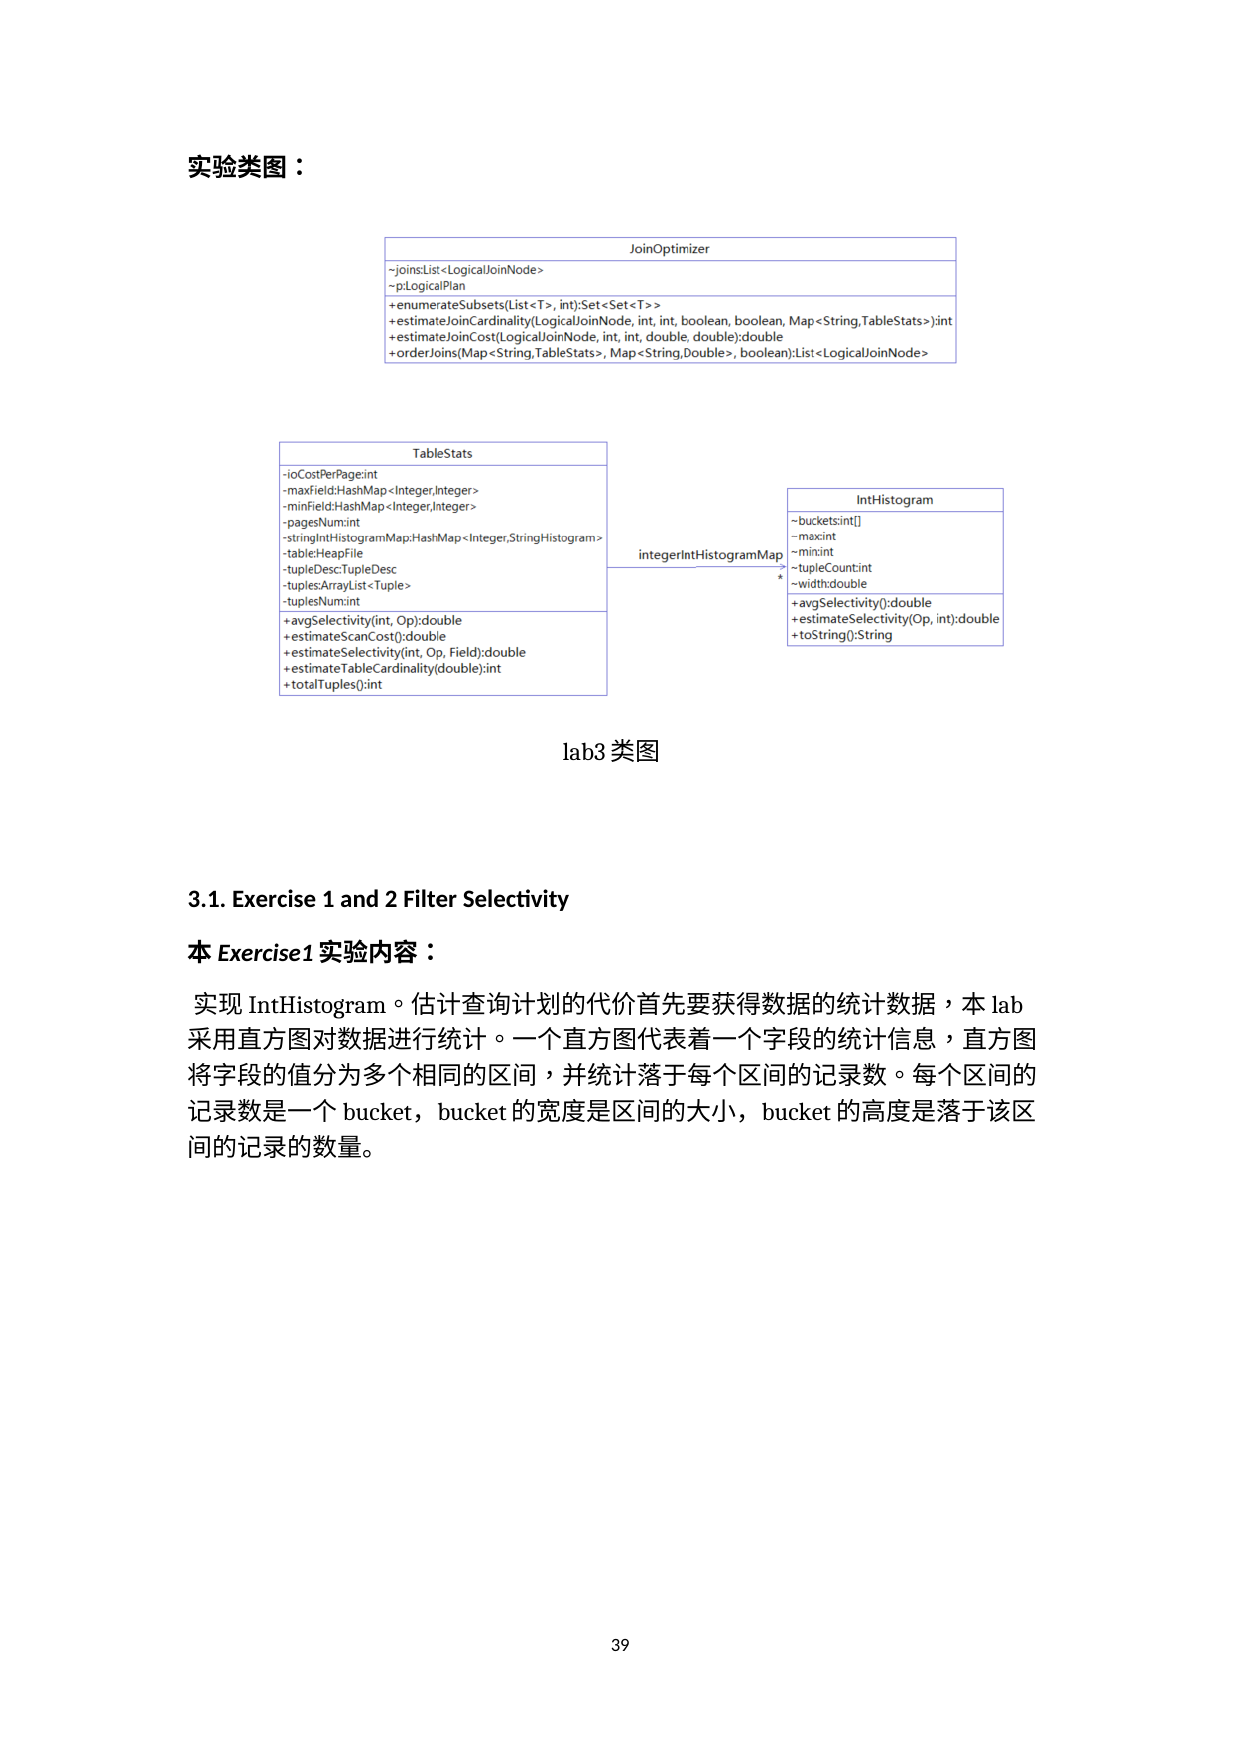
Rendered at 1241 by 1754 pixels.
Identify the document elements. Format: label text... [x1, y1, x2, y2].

subtitle 3.1. Exercise 1 and 2 Filter Selectivity [187, 883, 1053, 913]
subtitle 实验类图： [187, 150, 1053, 184]
text lab3类图 [487, 733, 1053, 767]
picture [187, 184, 1063, 713]
subtitle 本Exercise1实验内容： [187, 934, 1053, 968]
text 实现IntHistogram。估计查询计划的代价首先要获得数据的统计数据，本lab采用直方图对数据进行统计。一个直方图代表着一个字段的统计信息，直方图将字段的值分为多个相同的区间，并统计落于每个区间的记录数。每个区间的记录数是一个bucket，bucket的宽度是区间的大小，bucket的高度是落于该区间的记录的数量。 [187, 987, 1053, 1164]
